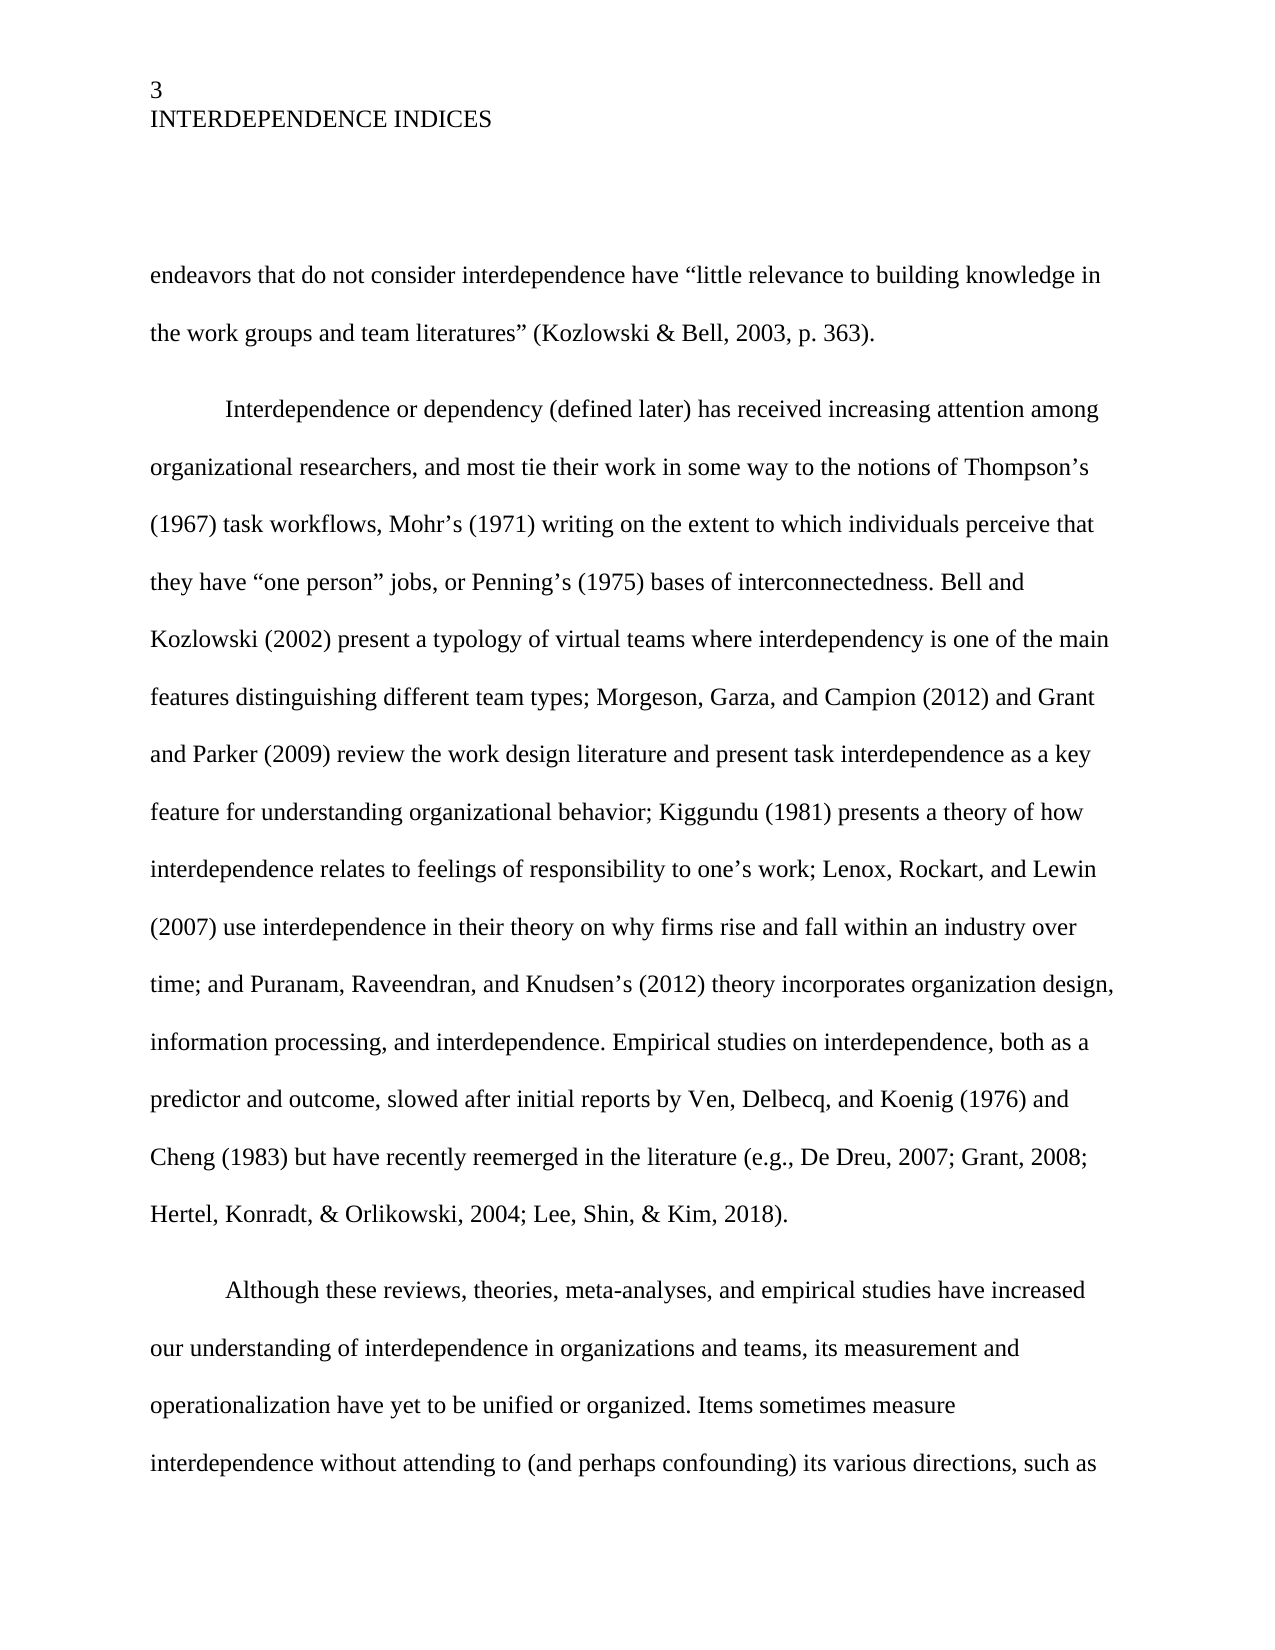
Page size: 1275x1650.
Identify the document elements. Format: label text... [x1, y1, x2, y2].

text Interdependence or dependency (defined later) has received increasing attention among organizational researchers, and most tie their work in some way to the notions of Thompson’s (1967) task workflows, Mohr’s (1971) writing on the extent to which individuals perceive that they have “one person” jobs, or Penning’s (1975) bases of interconnectedness. Bell and Kozlowski (2002) present a typology of virtual teams where interdependency is one of the main features distinguishing different team types; Morgeson, Garza, and Campion (2012) and Grant and Parker (2009) review the work design literature and present task interdependence as a key feature for understanding organizational behavior; Kiggundu (1981) presents a theory of how interdependence relates to feelings of responsibility to one’s work; Lenox, Rockart, and Lewin (2007) use interdependence in their theory on why firms rise and fall within an industry over time; and Puranam, Raveendran, and Knudsen’s (2012) theory incorporates organization design, information processing, and interdependence. Empirical studies on interdependence, both as a predictor and outcome, slowed after initial reports by Ven, Delbecq, and Koenig (1976) and Cheng (1983) but have recently reemerged in the literature (e.g., De Dreu, 2007; Grant, 2008; Hertel, Konradt, & Orlikowski, 2004; Lee, Shin, & Kim, 2018). [150, 394, 1125, 1228]
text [150, 1275, 1125, 1477]
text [150, 260, 1125, 347]
